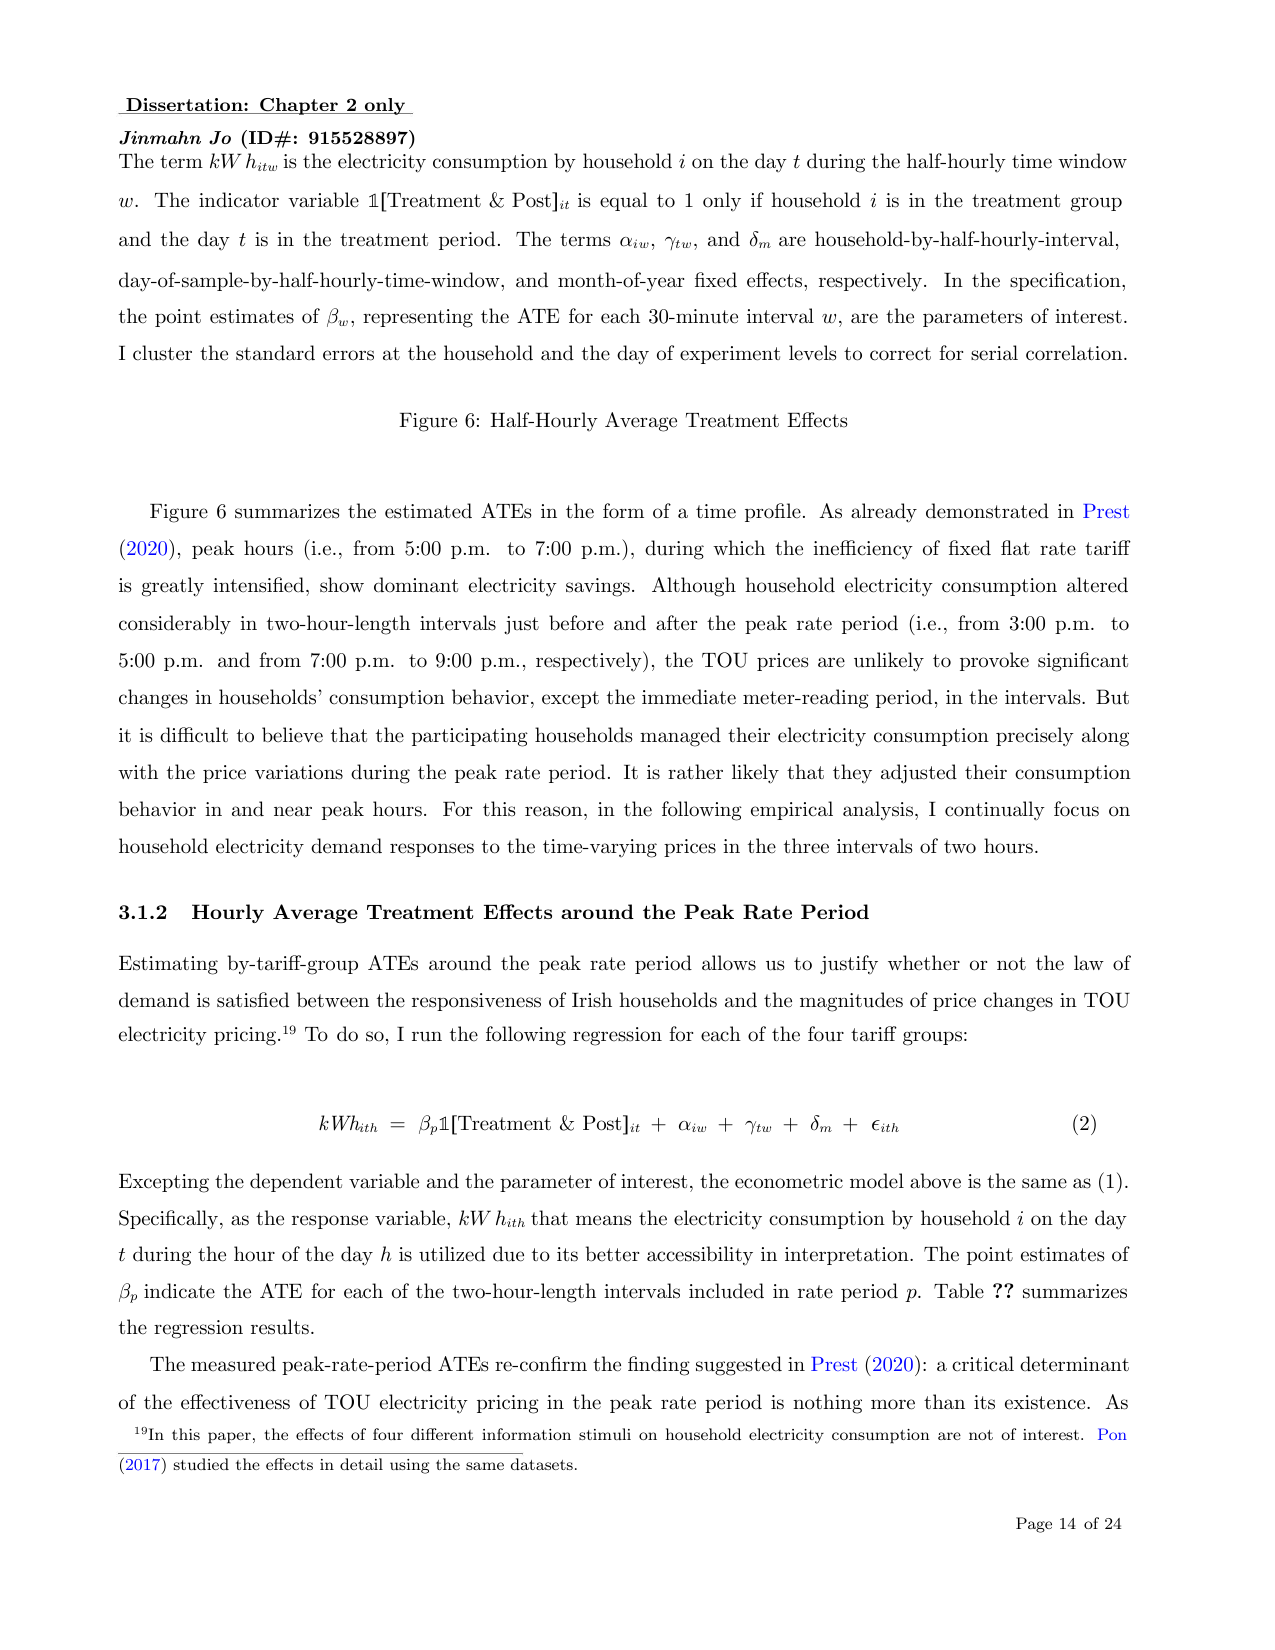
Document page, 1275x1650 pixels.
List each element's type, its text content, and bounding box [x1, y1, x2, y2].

text considerably in two-hour-length intervals just before and after the peak rate period (i.e., from 3:00 p.m. to [118, 613, 1264, 634]
text household electricity demand responses to the time-varying prices in the three intervals of two hours. [118, 837, 1264, 858]
text I cluster the standard errors at the household and the day of experiment levels to correct for serial correlation. [118, 343, 1264, 364]
text 19In this paper, the eﬀects of four diﬀerent information stimuli on household electricity consumption are not of interest. Pon [134, 1424, 1264, 1444]
text it is diﬃcult to believe that the participating households managed their electricity consumption precisely along [118, 725, 1264, 746]
text and the day t is in the treatment period. The terms αiw, γtw, and δm are household-by-half-hourly-interval, [118, 226, 1264, 252]
text demand is satisﬁed between the responsiveness of Irish households and the magnitudes of price changes in TOU [118, 990, 1264, 1012]
text the regression results. [118, 1317, 1264, 1339]
text βp indicate the ATE for each of the two-hour-length intervals included in rate period p. Table ?? summarizes [118, 1280, 1264, 1303]
text Jinmahn Jo (ID#: 915528897) [118, 128, 1264, 148]
text Page 14 of 24 [1015, 1516, 1264, 1533]
text Dissertation: Chapter 2 only [126, 96, 1264, 115]
text w. The indicator variable 1[Treatment & Post]it is equal to 1 only if household i is in the treatment group [118, 187, 1132, 214]
text of the eﬀectiveness of TOU electricity pricing in the peak rate period is nothing more than its existence. As [118, 1392, 1264, 1413]
text 5:00 p.m. and from 7:00 p.m. to 9:00 p.m., respectively), the TOU prices are unlikely to provoke signiﬁcant [118, 650, 1264, 672]
text The measured peak-rate-period ATEs re-conﬁrm the ﬁnding suggested in Prest (2020): a critical determinant [149, 1354, 1264, 1376]
text electricity pricing.19 To do so, I run the following regression for each of the four tariﬀ groups: [118, 1022, 1264, 1046]
text Estimating by-tariﬀ-group ATEs around the peak rate period allows us to justify whether or not the law of [118, 953, 1264, 975]
text 3.1.2 Hourly Average Treatment Eﬀects around the Peak Rate Period [118, 902, 1264, 924]
picture [116, 1451, 524, 1458]
text t during the hour of the day h is utilized due to its better accessibility in interpretation. The point estimates of [118, 1244, 1264, 1266]
text Figure 6 summarizes the estimated ATEs in the form of a time proﬁle. As already demonstrated in Prest [149, 501, 1264, 523]
text (2017) studied the eﬀects in detail using the same datasets. [118, 1457, 1264, 1474]
text Figure 6: Half-Hourly Average Treatment Eﬀects [399, 410, 1264, 432]
text Speciﬁcally, as the response variable, kW hith that means the electricity consumption by household i on the day [118, 1207, 1264, 1230]
text Excepting the dependent variable and the parameter of interest, the econometric model above is the same as (1). [118, 1171, 1264, 1193]
text day-of-sample-by-half-hourly-time-window, and month-of-year ﬁxed eﬀects, respectively. In the speciﬁcation, [118, 269, 1264, 291]
text behavior in and near peak hours. For this reason, in the following empirical analysis, I continually focus on [118, 799, 1264, 821]
text kWhith = βp1[Treatment & Post]it + αiw + γtw + δm + ꢀith (2) [318, 1068, 1264, 1146]
text the point estimates of βw, representing the ATE for each 30-minute interval w, are the parameters of interest. [118, 305, 1264, 329]
text is greatly intensiﬁed, show dominant electricity savings. Although household electricity consumption altered [118, 576, 1264, 597]
text changes in households’ consumption behavior, except the immediate meter-reading period, in the intervals. But [118, 687, 1264, 709]
picture [116, 111, 415, 118]
text The term kW hitw is the electricity consumption by household i on the day t during the half-hourly time window [118, 148, 1132, 174]
text (2020), peak hours (i.e., from 5:00 p.m. to 7:00 p.m.), during which the ineﬃciency of ﬁxed ﬂat rate tariﬀ [118, 538, 1264, 560]
text with the price variations during the peak rate period. It is rather likely that they adjusted their consumption [118, 762, 1264, 784]
